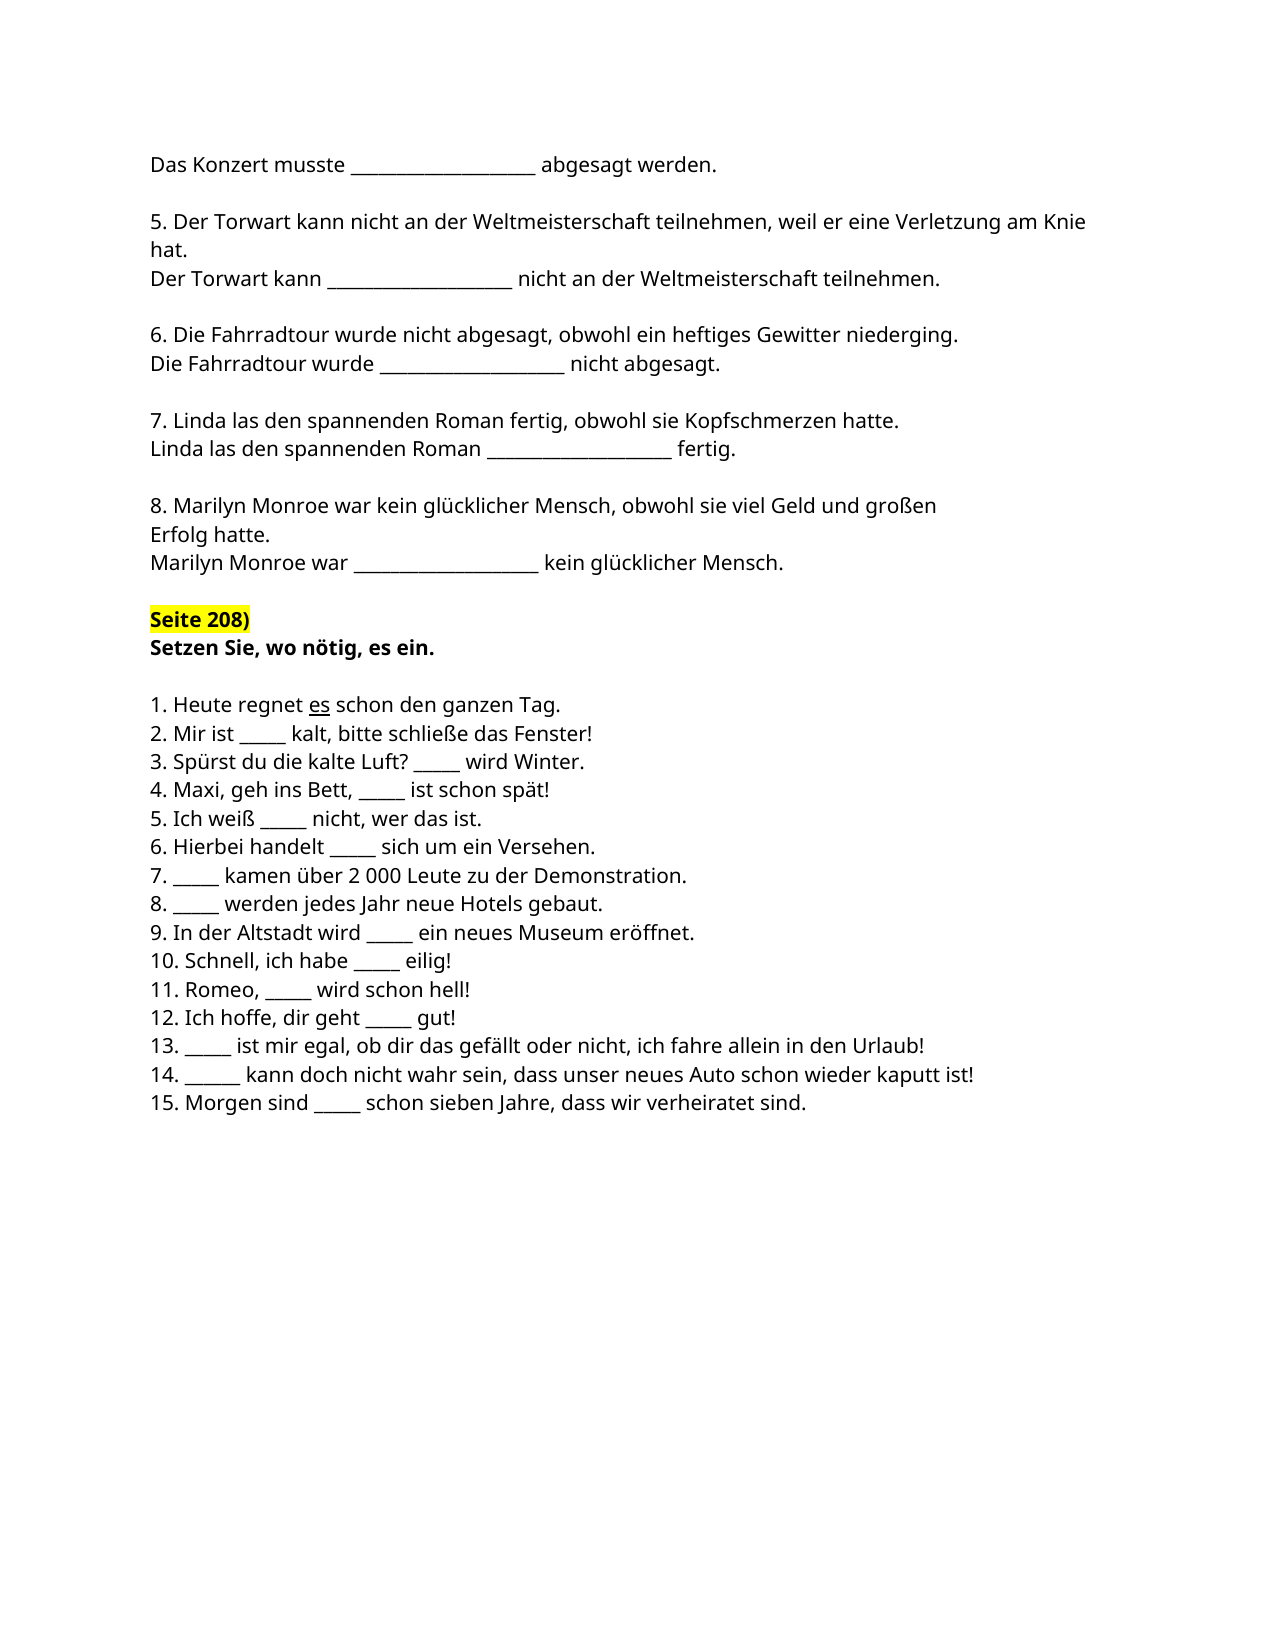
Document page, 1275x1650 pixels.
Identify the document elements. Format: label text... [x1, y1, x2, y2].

text Linda las den spannenden Roman ____________________ fertig. [150, 434, 1125, 463]
text 15. Morgen sind _____ schon sieben Jahre, dass wir verheiratet sind. [150, 1088, 1125, 1117]
text 3. Spürst du die kalte Luft? _____ wird Winter. [150, 747, 1125, 776]
text Der Torwart kann ____________________ nicht an der Weltmeisterschaft teilnehmen. [150, 264, 1125, 292]
text 12. Ich hoﬀe, dir geht _____ gut! [150, 1003, 1125, 1032]
text Marilyn Monroe war ____________________ kein glücklicher Mensch. Seite 208) Setzen Sie, wo nötig, es ein. 1. Heute regnet es schon den ganzen Tag. [150, 548, 1125, 719]
text 5. Ich weiß _____ nicht, wer das ist. [150, 804, 1125, 832]
text 13. _____ ist mir egal, ob dir das gefällt oder nicht, ich fahre allein in den Urlaub! [150, 1032, 1125, 1060]
text 8. Marilyn Monroe war kein glücklicher Mensch, obwohl sie viel Geld und großen [150, 491, 1125, 520]
text 11. Romeo, _____ wird schon hell! [150, 975, 1125, 1003]
text 10. Schnell, ich habe _____ eilig! [150, 946, 1125, 975]
text 7. Linda las den spannenden Roman fertig, obwohl sie Kopfschmerzen hatte. [150, 406, 1125, 434]
text Die Fahrradtour wurde ____________________ nicht abgesagt. [150, 349, 1125, 377]
text 6. Die Fahrradtour wurde nicht abgesagt, obwohl ein heftiges Gewitter niederging. [150, 321, 1125, 349]
text 2. Mir ist _____ kalt, bitte schließe das Fenster! [150, 719, 1125, 747]
text 4. Maxi, geh ins Bett, _____ ist schon spät! [150, 776, 1125, 804]
text 5. Der Torwart kann nicht an der Weltmeisterschaft teilnehmen, weil er eine Verletzung am Knie hat. [150, 207, 1125, 264]
text 7. _____ kamen über 2 000 Leute zu der Demonstration. [150, 861, 1125, 889]
text Erfolg hatte. [150, 520, 1125, 548]
text 14. ______ kann doch nicht wahr sein, dass unser neues Auto schon wieder kaputt ist! [150, 1060, 1125, 1088]
text 8. _____ werden jedes Jahr neue Hotels gebaut. [150, 889, 1125, 918]
text 9. In der Altstadt wird _____ ein neues Museum eröﬀnet. [150, 918, 1125, 946]
text Das Konzert musste ____________________ abgesagt werden. [150, 150, 1125, 178]
text 6. Hierbei handelt _____ sich um ein Versehen. [150, 832, 1125, 861]
